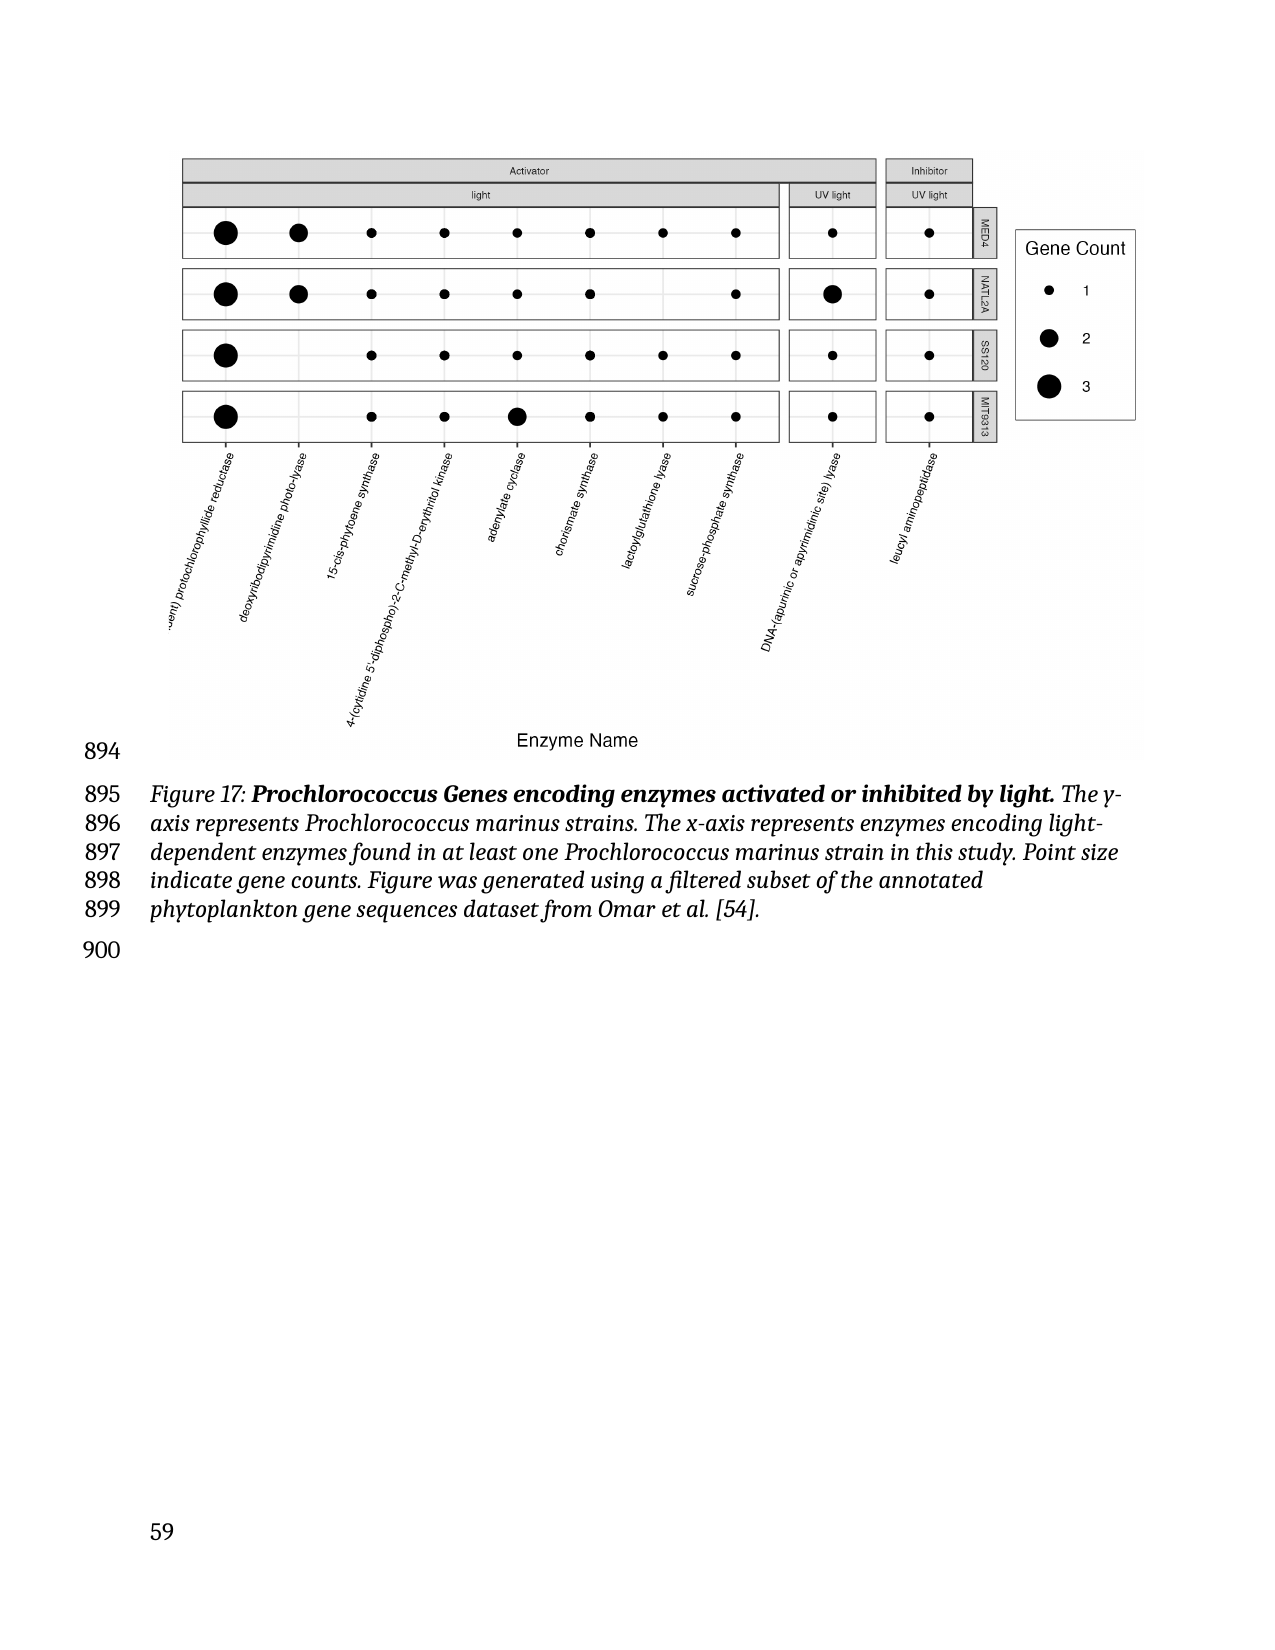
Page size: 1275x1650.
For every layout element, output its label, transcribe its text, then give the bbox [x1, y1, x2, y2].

picture [168, 150, 1144, 760]
text Figure 17: Prochlorococcus Genes encoding enzymes activated or inhibited by light. The y-axis represents Prochlorococcus marinus strains. The x-axis represents enzymes encoding light-dependent enzymes found in at least one Prochlorococcus marinus strain in this study. Point size indicate gene counts. Figure was generated using a filtered subset of the annotated phytoplankton gene sequences dataset from Omar et al. [54]. [150, 780, 1125, 924]
